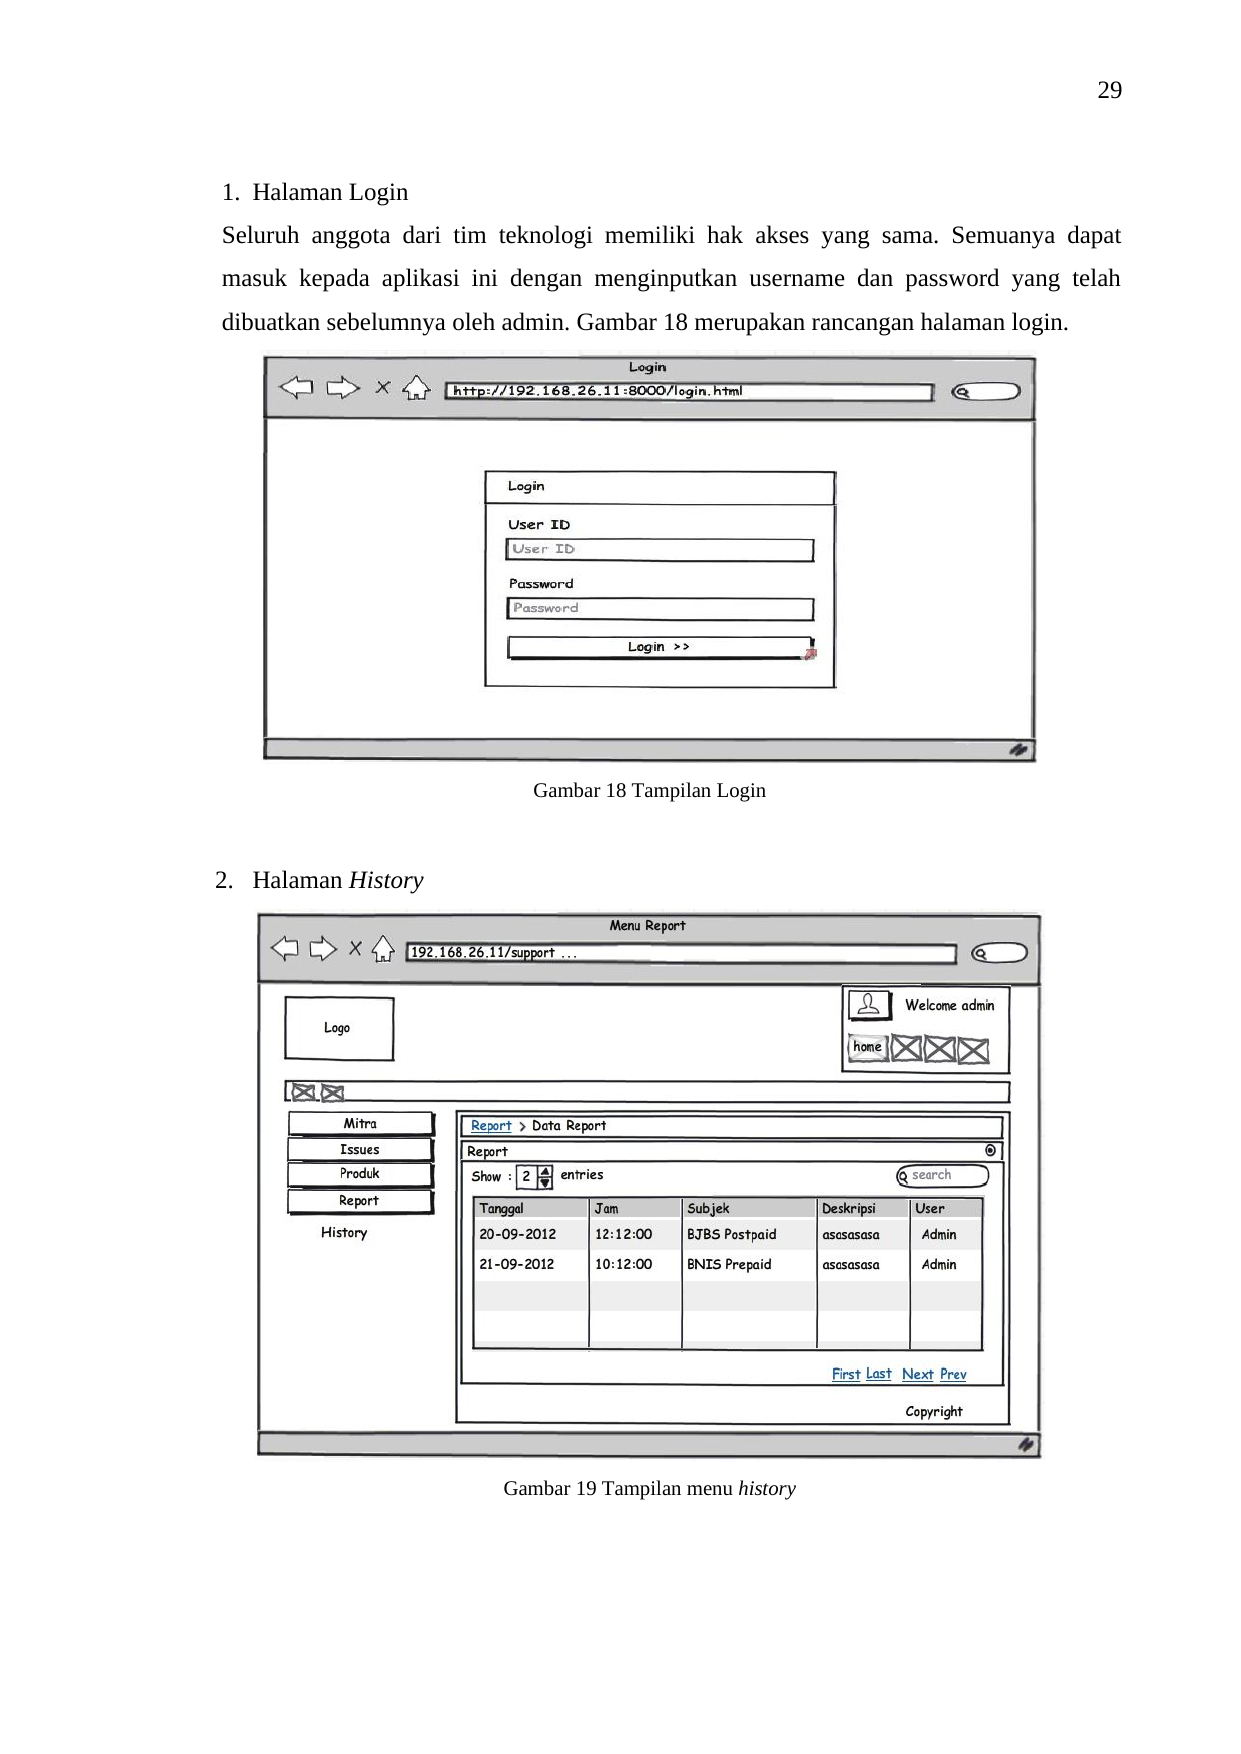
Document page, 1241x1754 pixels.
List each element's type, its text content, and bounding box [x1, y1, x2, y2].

list Halaman Login [222, 177, 1122, 206]
picture [254, 908, 1045, 1462]
list Halaman History [215, 866, 1122, 894]
text Gambar 18 Tampilan Login [177, 778, 1122, 802]
picture [260, 349, 1039, 764]
list Seluruh anggota dari tim teknologi memiliki hak akses yang sama. Semuanya dapat masuk kepada aplikasi ini dengan menginputkan username dan password yang telah dibuatkan sebelumnya oleh admin. Gambar 18 merupakan rancangan halaman login. [222, 220, 1122, 335]
text Gambar 19 Tampilan menu history [177, 1476, 1122, 1500]
